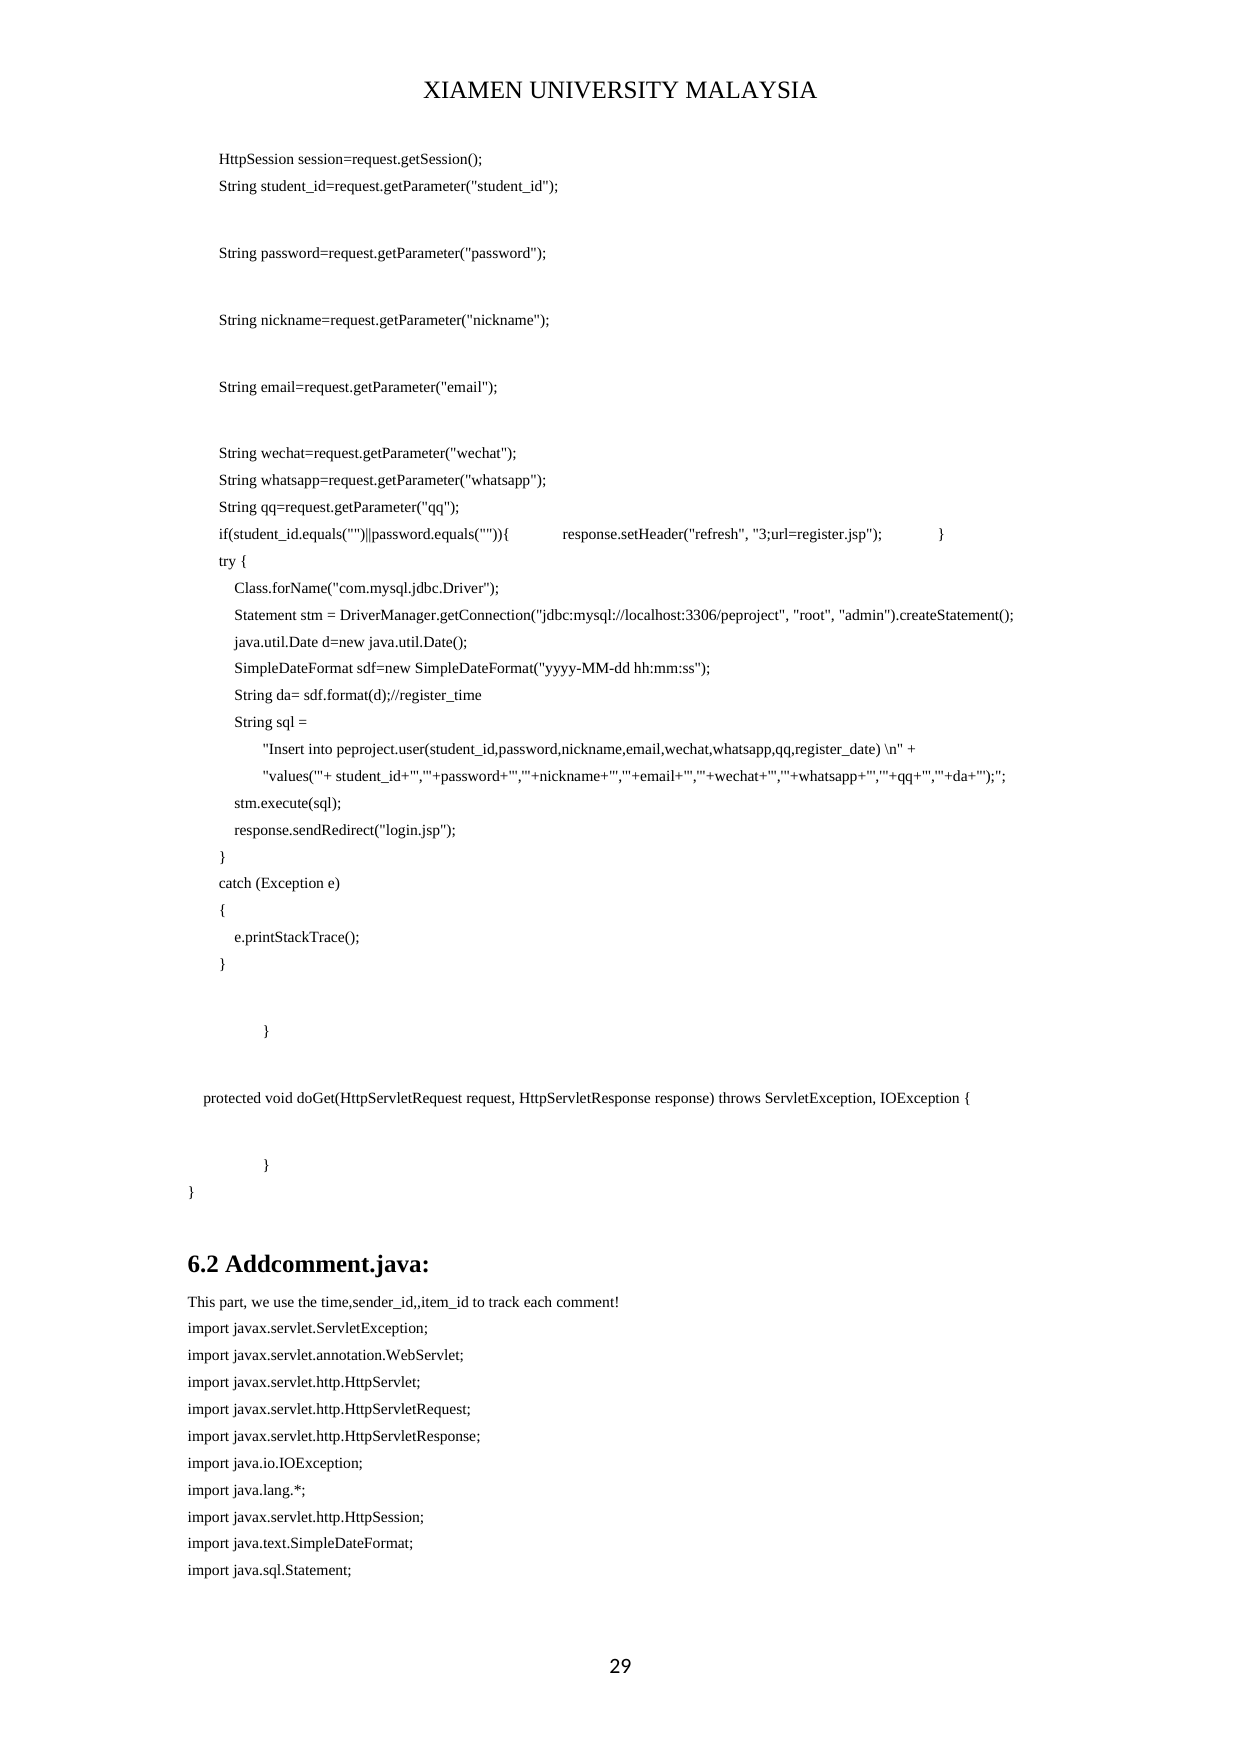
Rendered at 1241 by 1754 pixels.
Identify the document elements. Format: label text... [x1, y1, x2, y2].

text String qq=request.getParameter("qq"); [187, 498, 1053, 516]
text if(student_id.equals("")||password.equals("")){ response.setHeader("refresh", "3;url=register.jsp"); } [187, 525, 1053, 543]
text } [187, 955, 1053, 973]
text "Insert into peproject.user(student_id,password,nickname,email,wechat,whatsapp,qq,register_date) \n" + [187, 740, 1053, 758]
text { [187, 901, 1053, 919]
text } [187, 1182, 1053, 1200]
text } [187, 847, 1053, 865]
text import javax.servlet.http.HttpServletResponse; [187, 1427, 1053, 1445]
text } [187, 1022, 1053, 1040]
text import javax.servlet.http.HttpServlet; [187, 1373, 1053, 1391]
text Class.forName("com.mysql.jdbc.Driver"); [187, 579, 1053, 597]
text String whatsapp=request.getParameter("whatsapp"); [187, 471, 1053, 489]
text String wechat=request.getParameter("wechat"); [187, 444, 1053, 462]
text import java.text.SimpleDateFormat; [187, 1534, 1053, 1552]
text "values('"+ student_id+"','"+password+"','"+nickname+"','"+email+"','"+wechat+"','"+whatsapp+"','"+qq+"','"+da+"');"; [187, 767, 1053, 785]
text Statement stm = DriverManager.getConnection("jdbc:mysql://localhost:3306/peproject", "root", "admin").createStatement(); [187, 606, 1053, 623]
text This part, we use the time,sender_id,,item_id to track each comment! [187, 1292, 1053, 1310]
text import java.lang.*; [187, 1481, 1053, 1498]
text import javax.servlet.http.HttpServletRequest; [187, 1400, 1053, 1418]
text String nickname=request.getParameter("nickname"); [187, 311, 1053, 328]
text catch (Exception e) [187, 874, 1053, 892]
text String sql = [187, 713, 1053, 731]
text 6.2 Addcomment.java: [187, 1249, 1053, 1278]
text e.printStackTrace(); [187, 928, 1053, 946]
text SimpleDateFormat sdf=new SimpleDateFormat("yyyy-MM-dd hh:mm:ss"); [187, 659, 1053, 677]
text } [187, 1156, 1053, 1173]
text String password=request.getParameter("password"); [187, 244, 1053, 262]
text try { [187, 552, 1053, 570]
text import javax.servlet.ServletException; [187, 1319, 1053, 1337]
text protected void doGet(HttpServletRequest request, HttpServletResponse response) throws ServletException, IOException { [187, 1089, 1053, 1107]
text import java.sql.Statement; [187, 1561, 1053, 1579]
text response.sendRedirect("login.jsp"); [187, 821, 1053, 838]
text String email=request.getParameter("email"); [187, 377, 1053, 395]
text stm.execute(sql); [187, 794, 1053, 812]
text import javax.servlet.annotation.WebServlet; [187, 1346, 1053, 1364]
text import java.io.IOException; [187, 1454, 1053, 1472]
text String student_id=request.getParameter("student_id"); [187, 177, 1053, 195]
text String da= sdf.format(d);//register_time [187, 686, 1053, 704]
text java.util.Date d=new java.util.Date(); [187, 632, 1053, 650]
text HttpSession session=request.getSession(); [187, 150, 1053, 168]
text import javax.servlet.http.HttpSession; [187, 1507, 1053, 1525]
